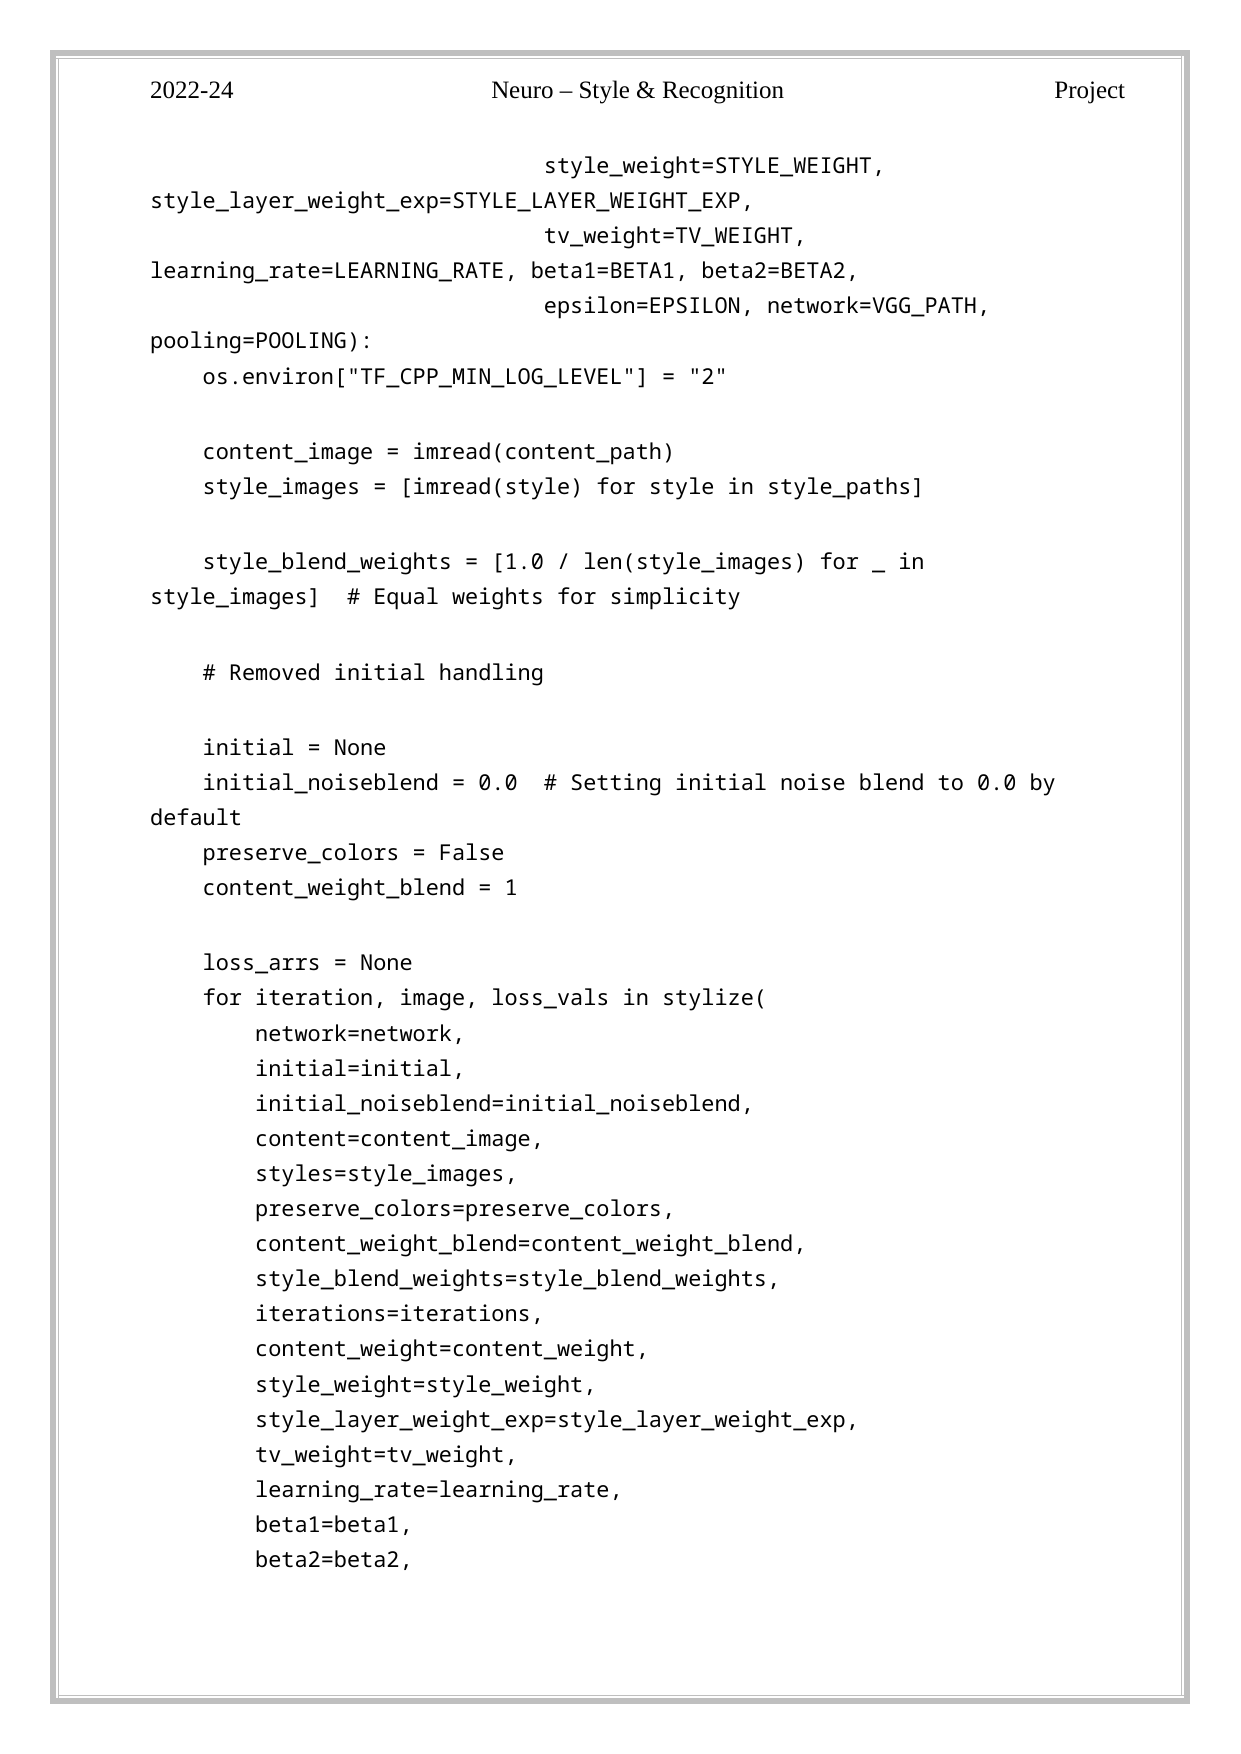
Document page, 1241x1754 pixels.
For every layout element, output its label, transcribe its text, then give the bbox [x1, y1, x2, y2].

text initial=initial, [150, 1053, 1090, 1082]
text beta1=beta1, [150, 1509, 1090, 1539]
text preserve_colors = False [150, 837, 1090, 867]
text styles=style_images, [150, 1158, 1090, 1188]
text content_weight_blend=content_weight_blend, [150, 1228, 1090, 1258]
text initial_noiseblend = 0.0 # Setting initial noise blend to 0.0 by default [150, 767, 1090, 832]
text for iteration, image, loss_vals in stylize( [150, 982, 1090, 1012]
text tv_weight=tv_weight, [150, 1439, 1090, 1468]
text content_image = imread(content_path) [150, 436, 1090, 466]
text style_images = [imread(style) for style in style_paths] [150, 471, 1090, 501]
text network=network, [150, 1017, 1090, 1047]
text iterations=iterations, [150, 1298, 1090, 1328]
text epsilon=EPSILON, network=VGG_PATH, pooling=POOLING): [150, 290, 1090, 355]
text content_weight_blend = 1 [150, 872, 1090, 902]
text style_weight=STYLE_WEIGHT, style_layer_weight_exp=STYLE_LAYER_WEIGHT_EXP, [150, 150, 1090, 215]
text tv_weight=TV_WEIGHT, learning_rate=LEARNING_RATE, beta1=BETA1, beta2=BETA2, [150, 220, 1090, 285]
text # Removed initial handling [150, 656, 1090, 686]
text initial = None [150, 732, 1090, 761]
text preserve_colors=preserve_colors, [150, 1193, 1090, 1223]
text style_layer_weight_exp=style_layer_weight_exp, [150, 1404, 1090, 1433]
text content=content_image, [150, 1123, 1090, 1153]
text beta2=beta2, [150, 1544, 1090, 1574]
text initial_noiseblend=initial_noiseblend, [150, 1088, 1090, 1117]
text content_weight=content_weight, [150, 1333, 1090, 1363]
text style_blend_weights = [1.0 / len(style_images) for _ in style_images] # Equal weights for simplicity [150, 546, 1090, 611]
text style_blend_weights=style_blend_weights, [150, 1263, 1090, 1293]
text learning_rate=learning_rate, [150, 1474, 1090, 1504]
text os.environ["TF_CPP_MIN_LOG_LEVEL"] = "2" [150, 361, 1090, 390]
text loss_arrs = None [150, 947, 1090, 977]
text style_weight=style_weight, [150, 1368, 1090, 1398]
